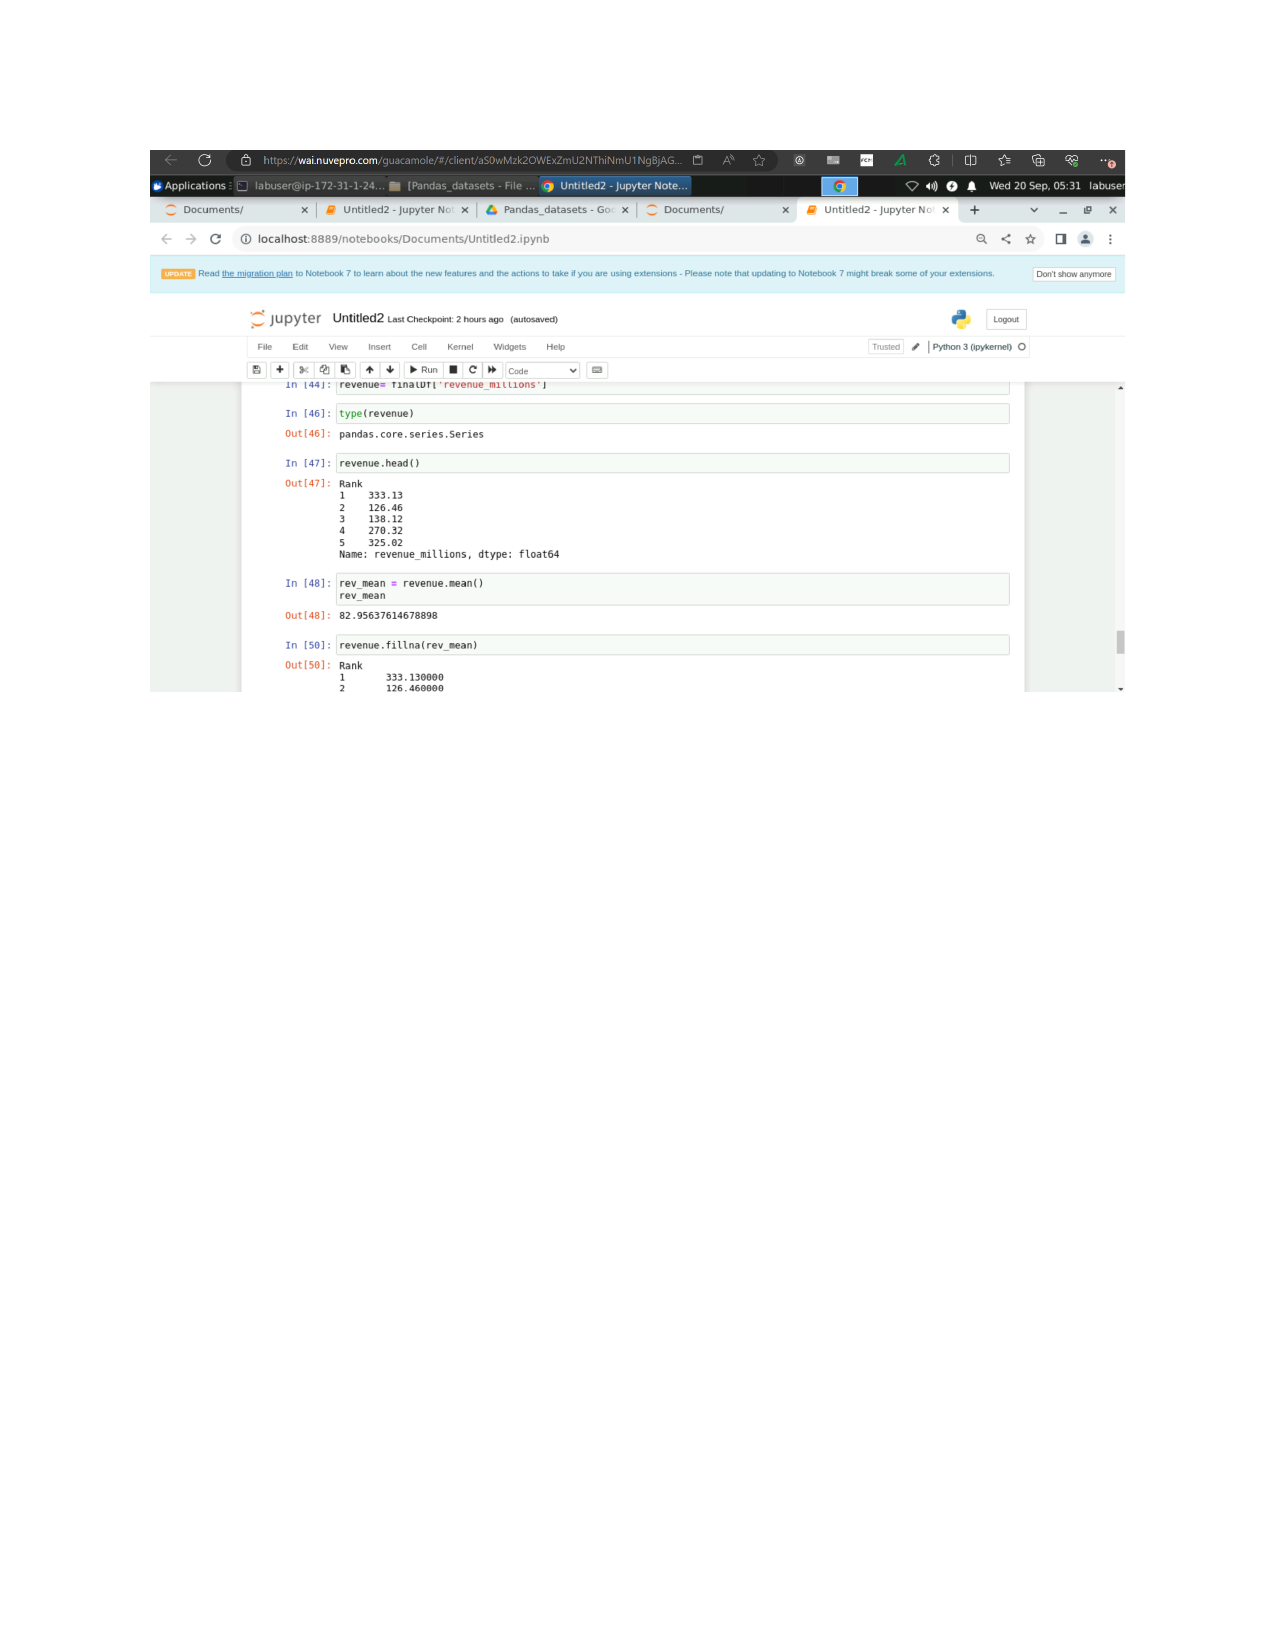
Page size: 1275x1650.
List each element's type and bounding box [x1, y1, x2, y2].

picture [150, 150, 1125, 692]
